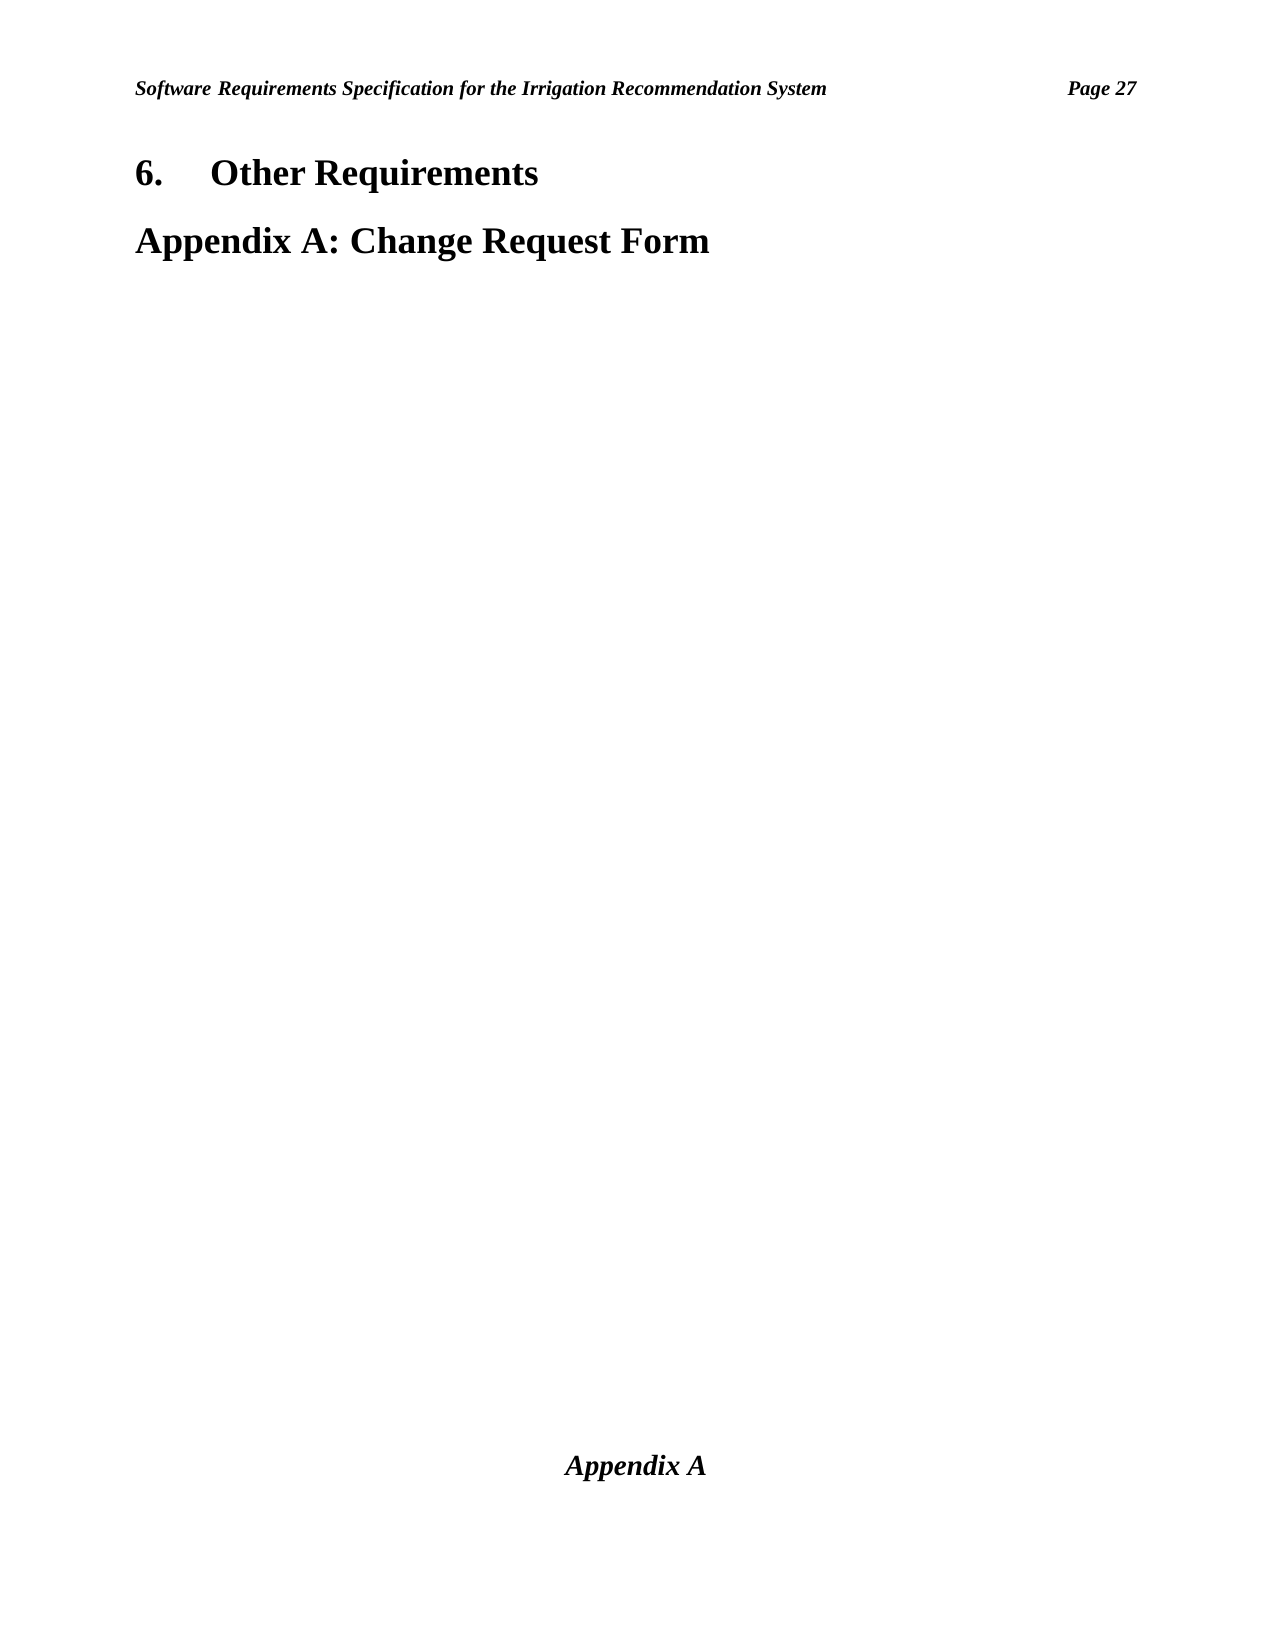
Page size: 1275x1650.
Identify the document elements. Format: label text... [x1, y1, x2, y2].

subtitle Other Requirements [135, 150, 1140, 193]
subtitle Appendix A [135, 1448, 1140, 1482]
text Appendix A: Change Request Form [135, 218, 1140, 261]
